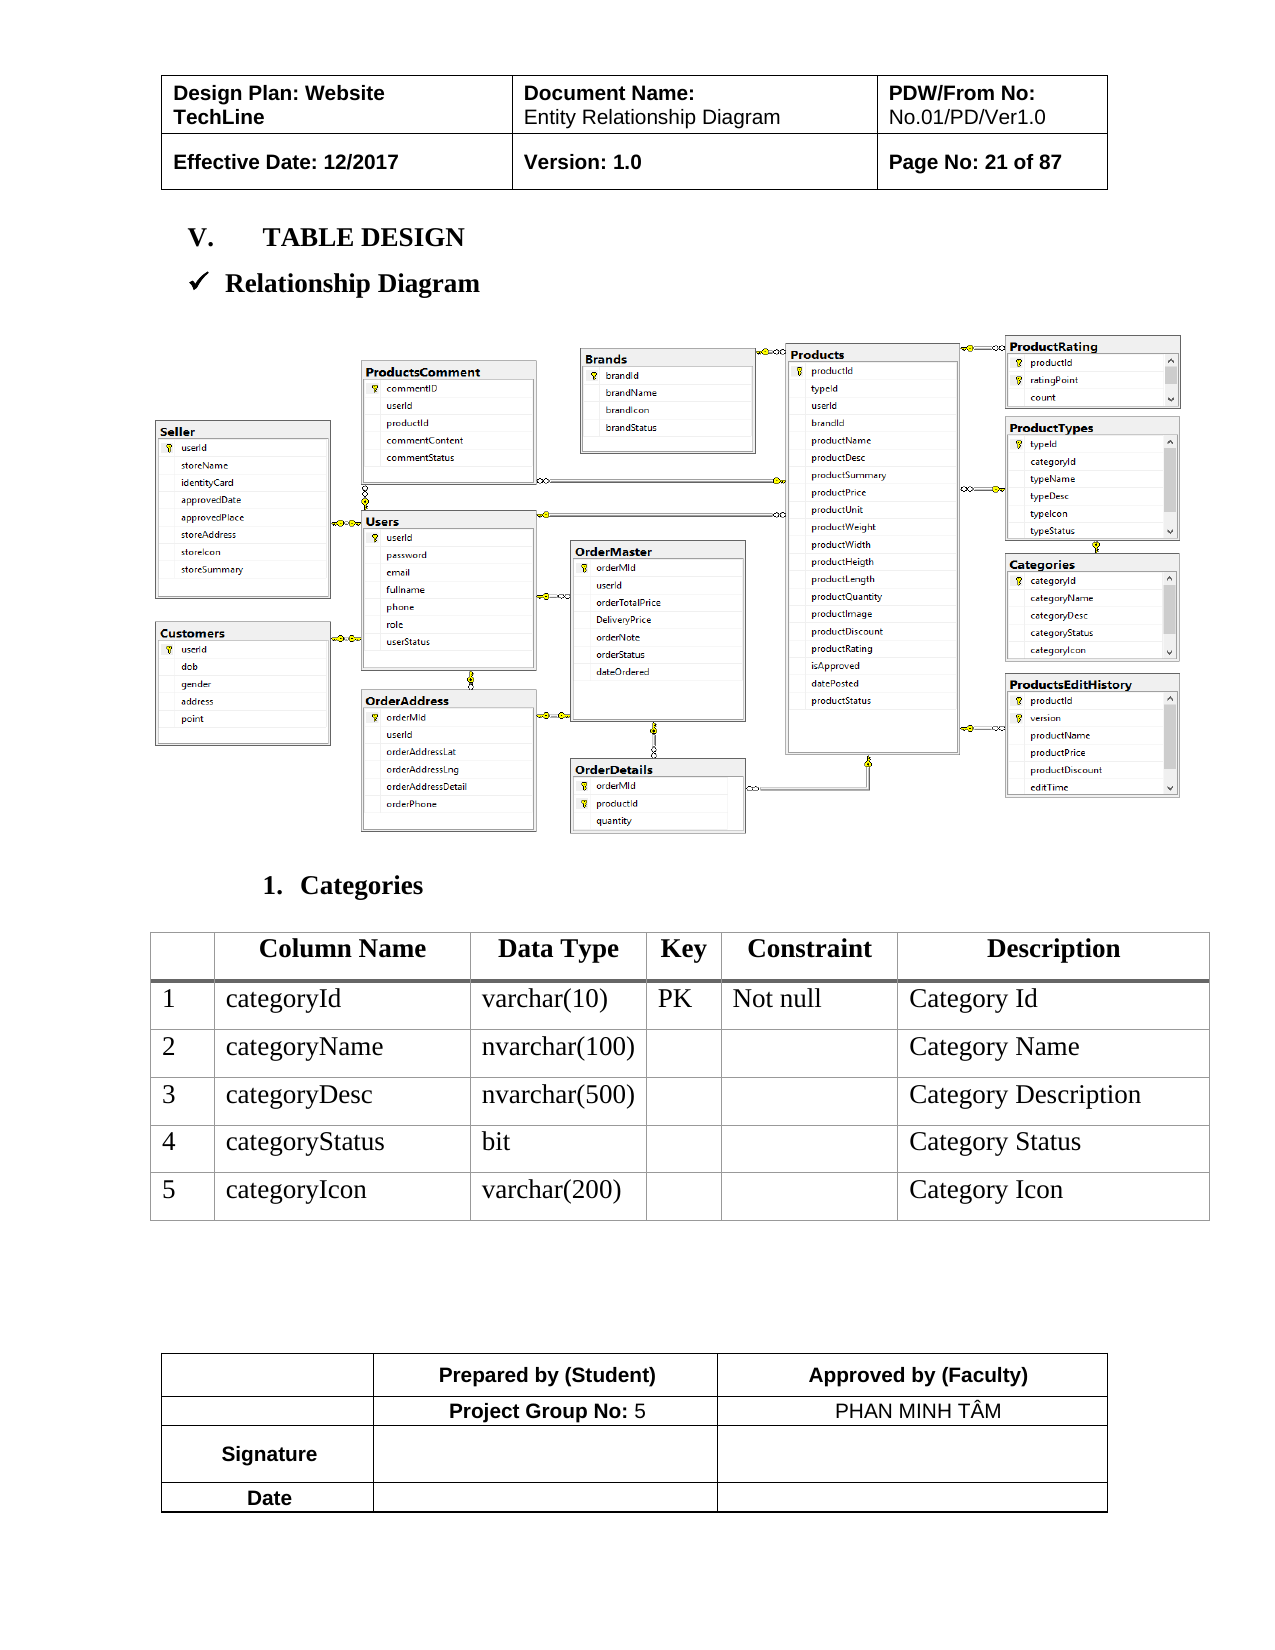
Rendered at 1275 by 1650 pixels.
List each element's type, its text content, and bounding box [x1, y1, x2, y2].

table_cell categoryIcon [215, 1173, 470, 1220]
table_cell 1 [151, 983, 214, 1029]
table_cell Category Id [898, 983, 1209, 1029]
table_cell [722, 1030, 897, 1077]
table_cell Category Description [898, 1078, 1209, 1124]
table_header Column Name [215, 933, 470, 979]
table_header Data Type [471, 933, 646, 979]
table_cell categoryStatus [215, 1126, 470, 1172]
list TABLE DESIGN [187, 221, 1125, 252]
table_cell bit [471, 1126, 646, 1172]
table_cell Not null [722, 983, 897, 1029]
table_cell 2 [151, 1030, 214, 1077]
table_cell [647, 1126, 721, 1172]
table_header [151, 933, 214, 979]
table_cell varchar(200) [471, 1173, 646, 1220]
table_cell [722, 1173, 897, 1220]
table_cell categoryDesc [215, 1078, 470, 1124]
list Relationship Diagram [187, 268, 1125, 299]
table_cell [647, 1173, 721, 1220]
table_cell 3 [151, 1078, 214, 1124]
table_cell [647, 1078, 721, 1124]
table_cell PK [647, 983, 721, 1029]
table_cell 5 [151, 1173, 214, 1220]
table_header Key [647, 933, 721, 979]
table_cell Category Status [898, 1126, 1209, 1172]
table_cell 4 [151, 1126, 214, 1172]
table_cell [647, 1030, 721, 1077]
table_cell Category Icon [898, 1173, 1209, 1220]
table_header Description [898, 933, 1209, 979]
table_cell varchar(10) [471, 983, 646, 1029]
table_header Constraint [722, 933, 897, 979]
table_cell [722, 1126, 897, 1172]
table_cell [722, 1078, 897, 1124]
table_cell categoryName [215, 1030, 470, 1077]
table_cell nvarchar(500) [471, 1078, 646, 1124]
table_cell Category Name [898, 1030, 1209, 1077]
table_cell nvarchar(100) [471, 1030, 646, 1077]
picture [150, 330, 1184, 837]
table_cell categoryId [215, 983, 470, 1029]
list Categories [262, 869, 1125, 900]
